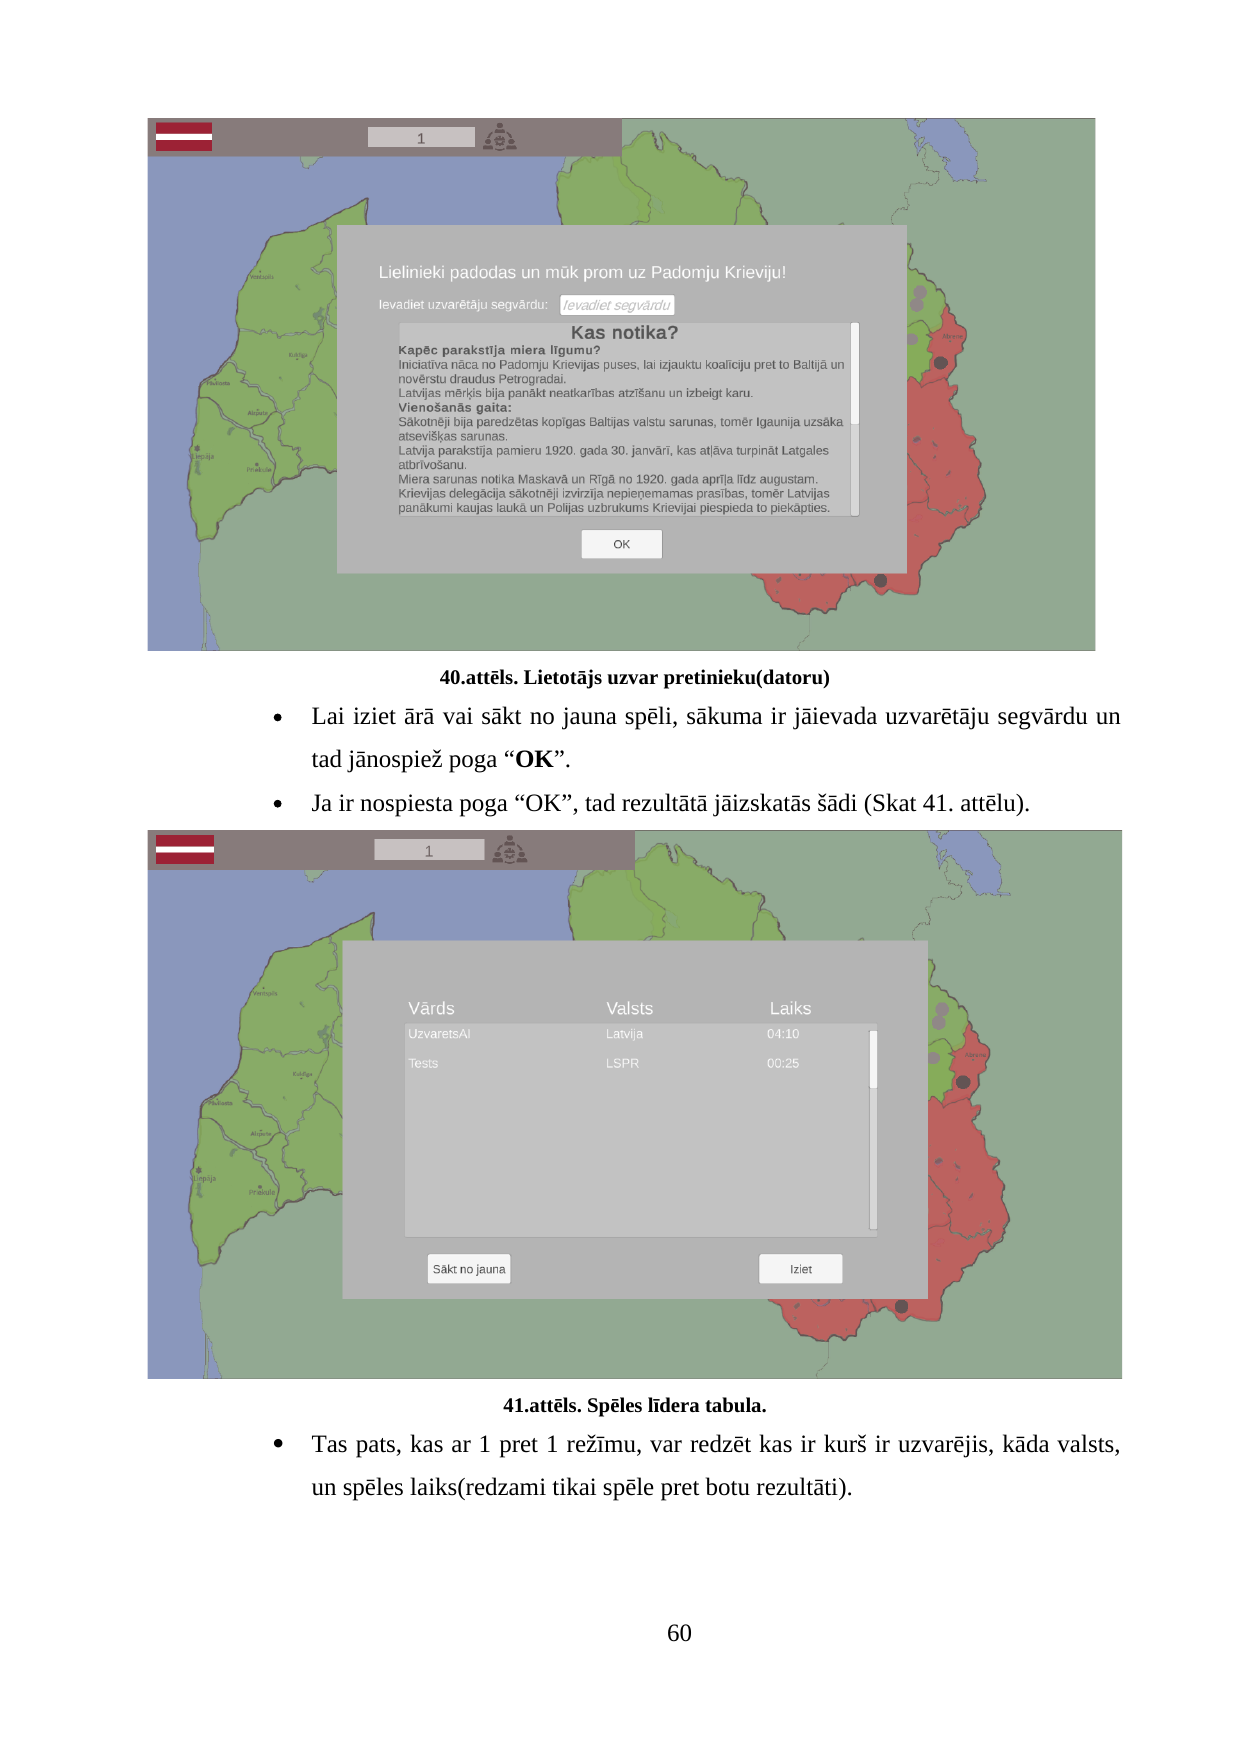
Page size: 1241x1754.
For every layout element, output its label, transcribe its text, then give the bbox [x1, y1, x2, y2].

picture [147, 830, 1123, 1379]
text 40.attēls. Lietotājs uzvar pretinieku(datoru) [148, 665, 1122, 689]
picture [147, 118, 1096, 651]
text 41.attēls. Spēles līdera tabula. [148, 1393, 1122, 1417]
list Lai iziet ārā vai sākt no jauna spēli, sākuma ir jāievada uzvarētāju segvārdu un tad jānospiež poga “OK”. [274, 701, 1122, 773]
list Tas pats, kas ar 1 pret 1 režīmu, var redzēt kas ir kurš ir uzvarējis, kāda valsts, un spēles laiks(redzami tikai spēle pret botu rezultāti). [274, 1429, 1122, 1501]
list Ja ir nospiesta poga “OK”, tad rezultātā jāizskatās šādi (Skat 41. attēlu). [274, 788, 1122, 816]
